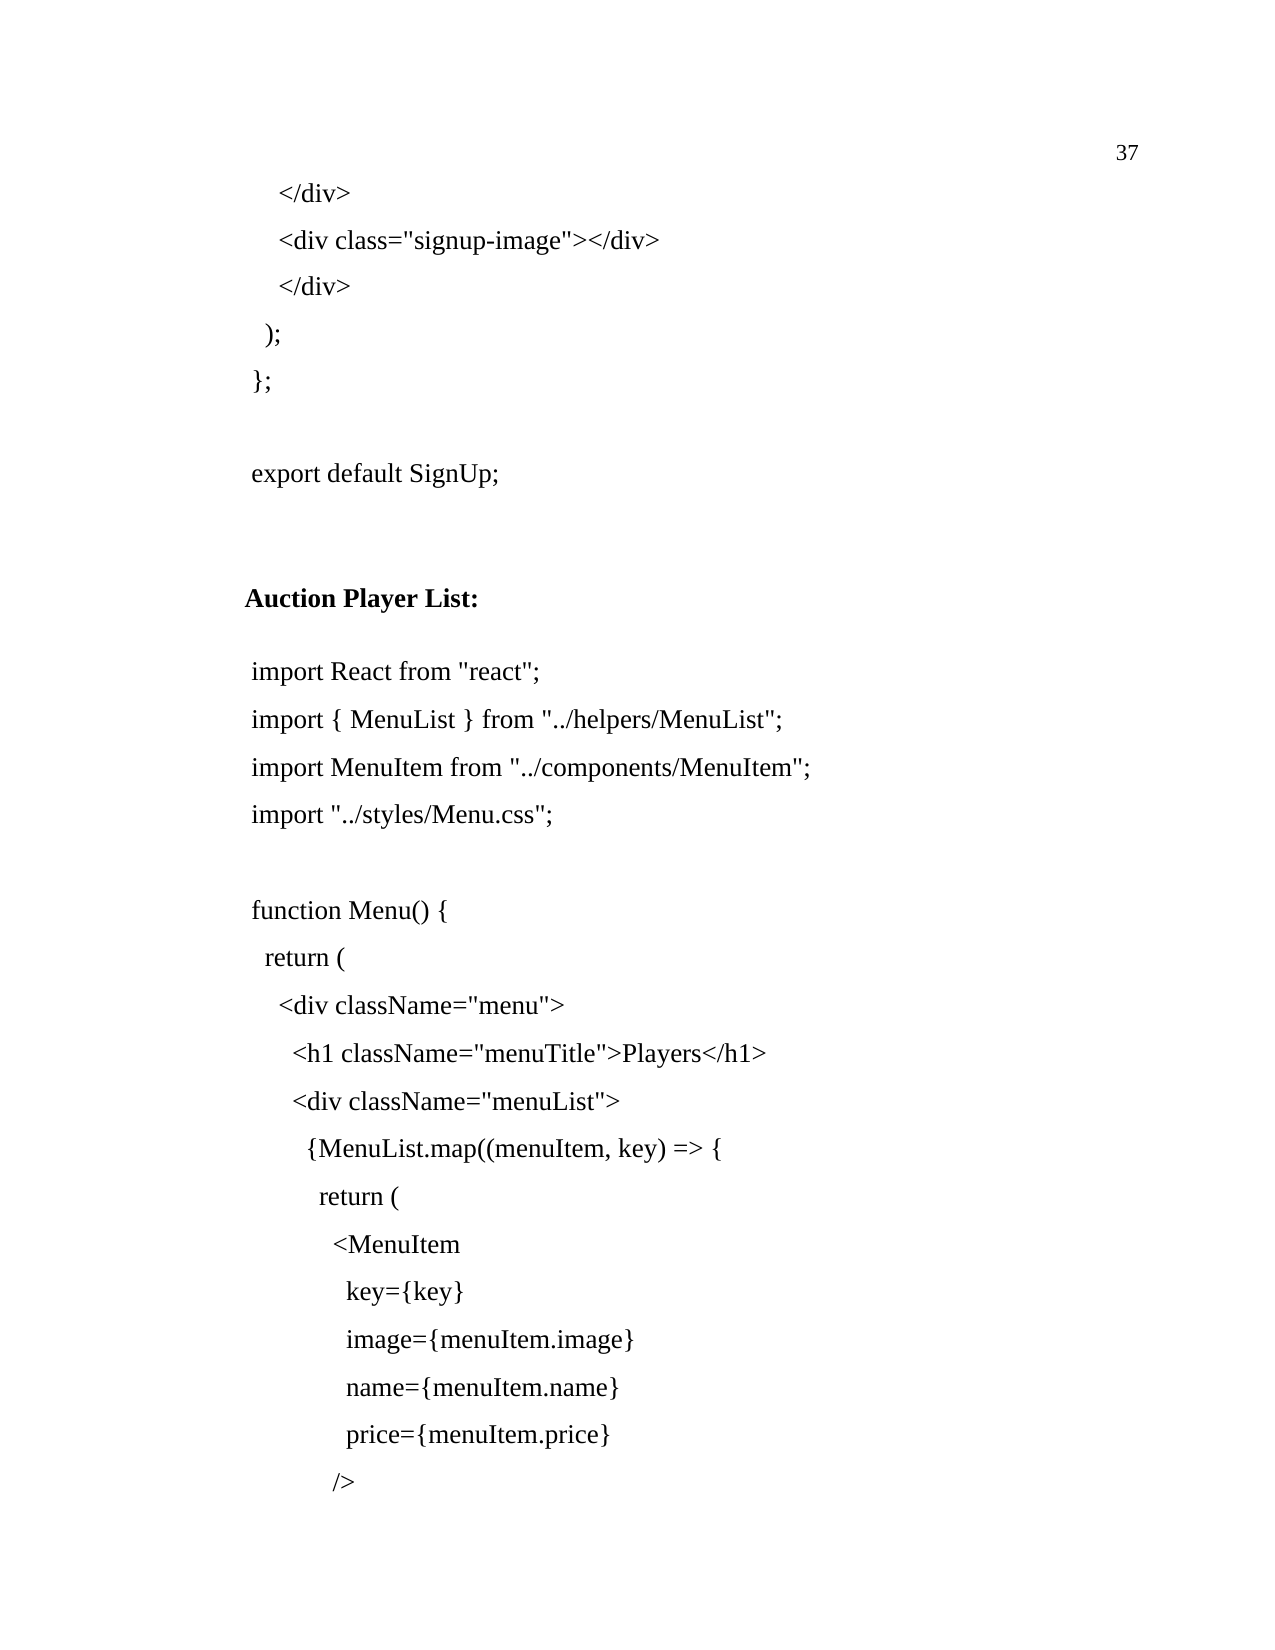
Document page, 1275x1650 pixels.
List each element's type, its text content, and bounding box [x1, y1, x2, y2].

text function Menu() { [251, 894, 1157, 925]
text return ( [251, 1180, 1157, 1211]
text </div> [251, 177, 1157, 208]
text {MenuList.map((menuItem, key) => { [251, 1132, 1157, 1163]
text import MenuItem from "../components/MenuItem"; [251, 751, 1157, 782]
text <div className="menu"> [251, 989, 1157, 1020]
text import { MenuList } from "../helpers/MenuList"; [251, 703, 1157, 734]
text <h1 className="menuTitle">Players</h1> [251, 1037, 1157, 1068]
text return ( [251, 942, 1157, 973]
text price={menuItem.price} [251, 1419, 1157, 1450]
text <MenuItem [251, 1228, 1157, 1259]
text key={key} [251, 1276, 1157, 1307]
text import "../styles/Menu.css"; [251, 798, 1157, 829]
text /> [251, 1466, 1157, 1497]
text ); [251, 317, 1157, 348]
text <div className="menuList"> [251, 1085, 1157, 1116]
text export default SignUp; [251, 457, 1157, 488]
text name={menuItem.name} [251, 1371, 1157, 1402]
text }; [251, 364, 1157, 395]
subtitle Auction Player List: [244, 583, 1157, 614]
text import React from "react"; [251, 655, 1157, 686]
text </div> [251, 271, 1157, 302]
text image={menuItem.image} [251, 1323, 1157, 1354]
text <div class="signup-image"></div> [251, 224, 1157, 255]
